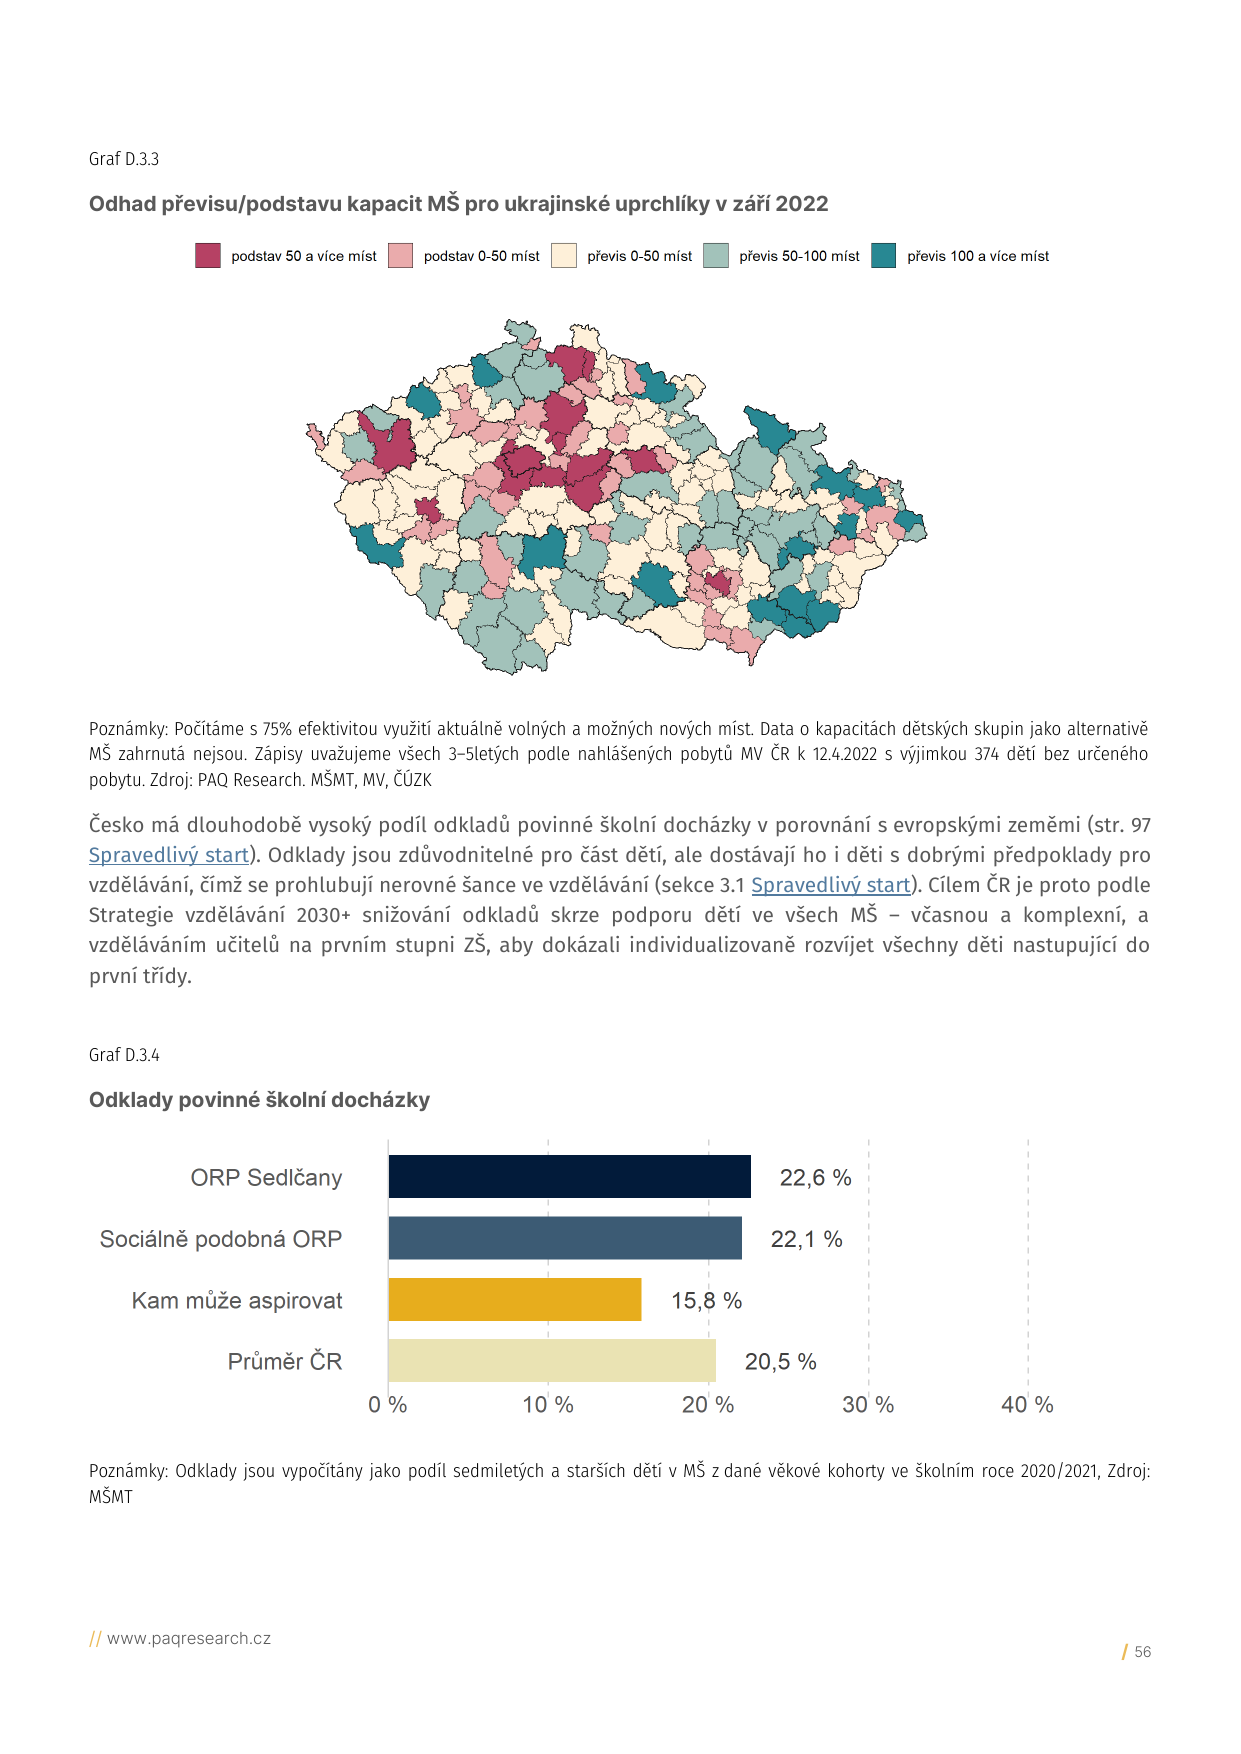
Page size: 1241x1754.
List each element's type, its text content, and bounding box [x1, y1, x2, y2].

text Odhad převisu/podstavu kapacit MŠ pro ukrajinské uprchlíky v září 2022 [89, 186, 1152, 216]
text Česko má dlouhodobě vysoký podíl odkladů povinné školní docházky v porovnání s evropskými zeměmi (str. 97 Spravedlivý start). Odklady jsou zdůvodnitelné pro část dětí, ale dostávají ho i děti s dobrými předpoklady pro vzdělávání, čímž se prohlubují nerovné šance ve vzdělávání (sekce 3.1 Spravedlivý start). Cílem ČR je proto podle Strategie vzdělávání 2030+ snižování odkladů skrze podporu dětí ve všech MŠ – včasnou a komplexní, a vzděláváním učitelů na prvním stupni ZŠ, aby dokázali individualizovaně rozvíjet všechny děti nastupující do první třídy. [89, 807, 1152, 989]
text Poznámky: Počítáme s 75% efektivitou využití aktuálně volných a možných nových míst. Data o kapacitách dětských skupin jako alternativě MŠ zahrnutá nejsou. Zápisy uvažujeme všech 3–5letých podle nahlášených pobytů MV ČR k 12.4.2022 s výjimkou 374 dětí bez určeného pobytu. Zdroj: PAQ Research. MŠMT, MV, ČÚZK [89, 717, 1152, 792]
text Poznámky: Odklady jsou vypočítány jako podíl sedmiletých a starších dětí v MŠ z dané věkové kohorty ve školním roce 2020/2021, Zdroj: MŠMT [89, 1460, 1152, 1509]
text Graf D.3.4 [89, 1044, 1152, 1066]
picture [88, 1112, 1139, 1444]
text Odklady povinné školní docházky [89, 1082, 1152, 1112]
picture [88, 216, 1139, 701]
text Graf D.3.3 [89, 148, 1152, 170]
